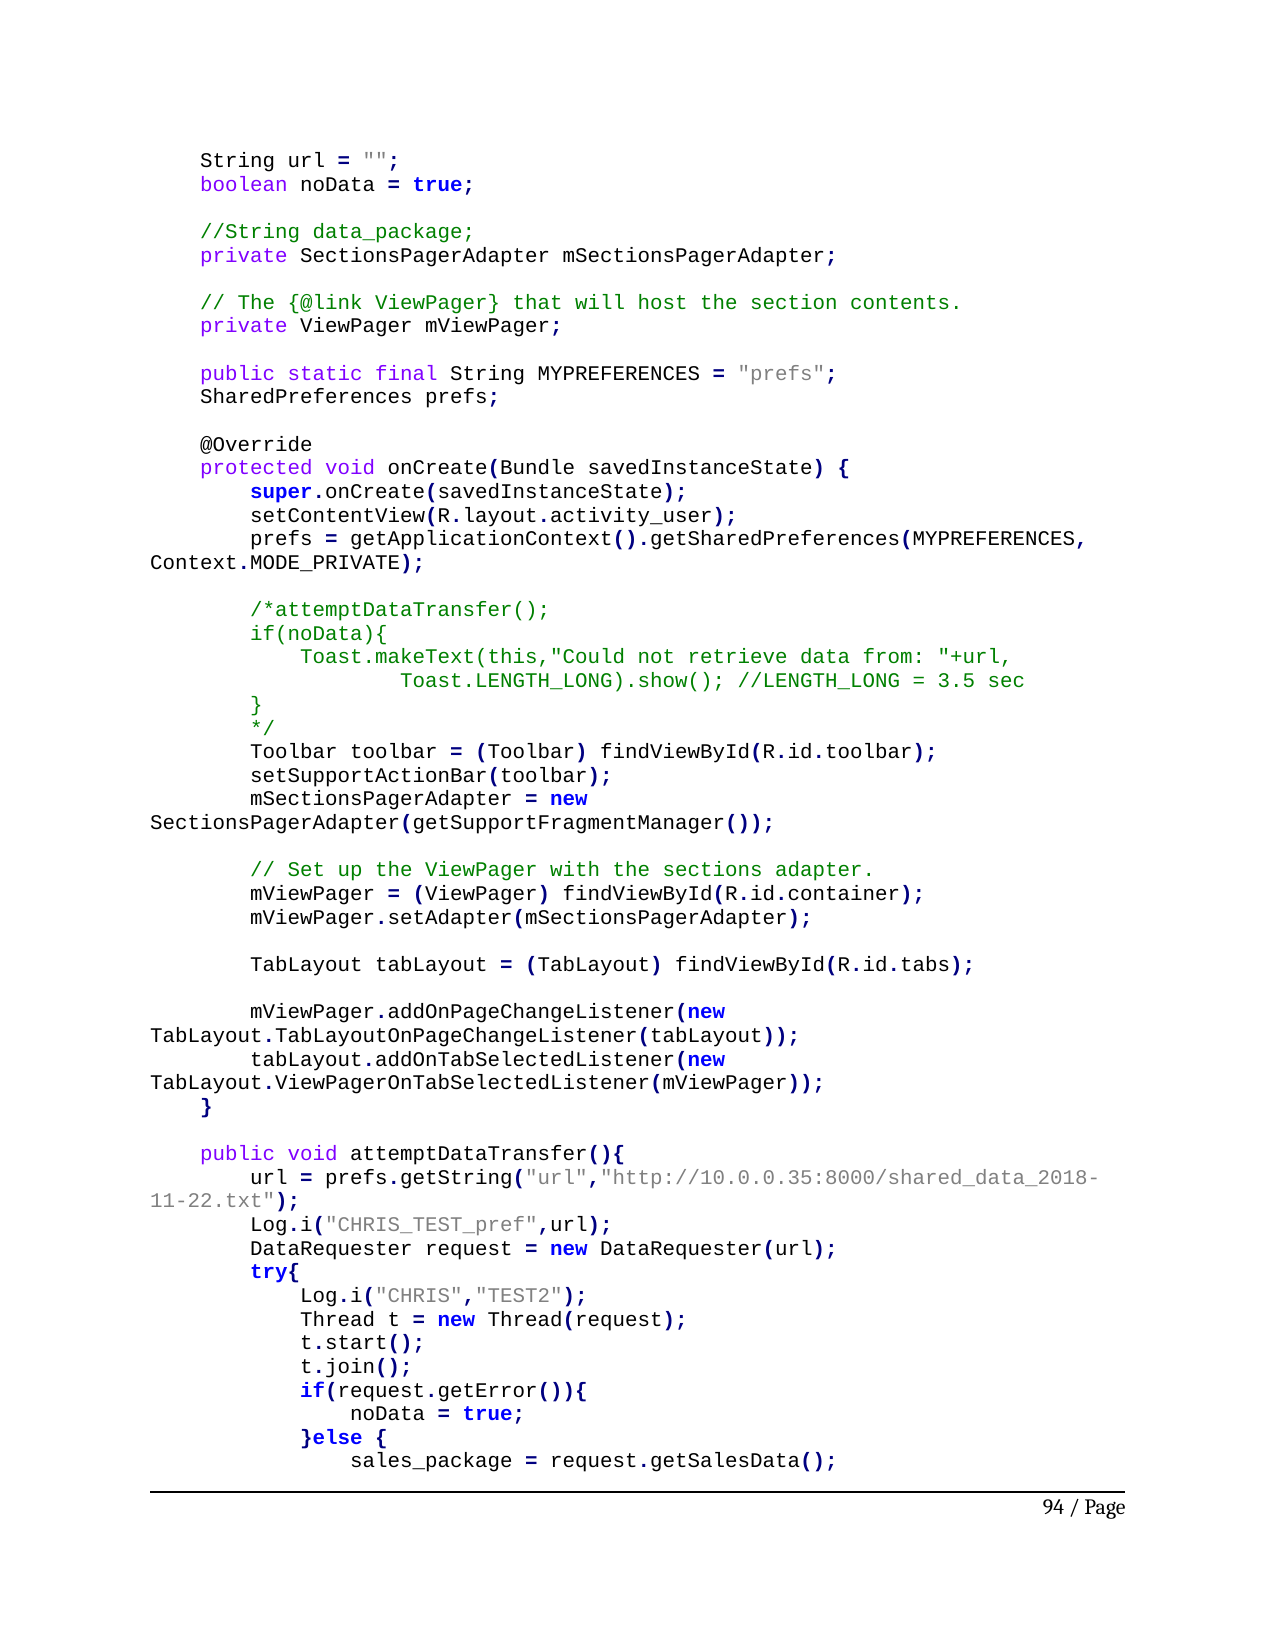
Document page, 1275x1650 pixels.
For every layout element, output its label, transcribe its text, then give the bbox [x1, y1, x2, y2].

text SharedPreferences prefs; [150, 386, 1125, 410]
text mSectionsPagerAdapter = new SectionsPagerAdapter(getSupportFragmentManager()); [150, 788, 1125, 836]
text try{ [150, 1261, 1125, 1285]
text tabLayout.addOnTabSelectedListener(new TabLayout.ViewPagerOnTabSelectedListener(mViewPager)); [150, 1048, 1125, 1096]
text if(request.getError()){ [150, 1379, 1125, 1403]
text @Override [150, 434, 1125, 457]
text sales_package = request.getSalesData(); [150, 1451, 1125, 1474]
text Log.i("CHRIS","TEST2"); [150, 1285, 1125, 1309]
text public static final String MYPREFERENCES = "prefs"; [150, 363, 1125, 386]
text }else { [150, 1427, 1125, 1451]
text } [150, 694, 1125, 717]
text private ViewPager mViewPager; [150, 316, 1125, 339]
text DataRequester request = new DataRequester(url); [150, 1238, 1125, 1261]
text prefs = getApplicationContext().getSharedPreferences(MYPREFERENCES, Context.MODE_PRIVATE); [150, 528, 1125, 576]
text Toast.LENGTH_LONG).show(); //LENGTH_LONG = 3.5 sec [150, 670, 1125, 694]
text private SectionsPagerAdapter mSectionsPagerAdapter; [150, 244, 1125, 268]
text setContentView(R.layout.activity_user); [150, 505, 1125, 528]
text mViewPager.addOnPageChangeListener(new TabLayout.TabLayoutOnPageChangeListener(tabLayout)); [150, 1001, 1125, 1048]
text Toast.makeText(this,"Could not retrieve data from: "+url, [150, 647, 1125, 670]
text mViewPager = (ViewPager) findViewById(R.id.container); [150, 883, 1125, 907]
text mViewPager.setAdapter(mSectionsPagerAdapter); [150, 907, 1125, 930]
text url = prefs.getString("url","http://10.0.0.35:8000/shared_data_2018-11-22.txt"); [150, 1167, 1125, 1214]
text noData = true; [150, 1403, 1125, 1427]
text if(noData){ [150, 623, 1125, 647]
text // The {@link ViewPager} that will host the section contents. [150, 292, 1125, 316]
text TabLayout tabLayout = (TabLayout) findViewById(R.id.tabs); [150, 954, 1125, 978]
text protected void onCreate(Bundle savedInstanceState) { [150, 457, 1125, 481]
text setSupportActionBar(toolbar); [150, 765, 1125, 788]
text Thread t = new Thread(request); [150, 1309, 1125, 1332]
text String url = ""; [150, 150, 1125, 174]
text } [150, 1096, 1125, 1119]
text t.join(); [150, 1356, 1125, 1379]
text Log.i("CHRIS_TEST_pref",url); [150, 1214, 1125, 1238]
text //String data_package; [150, 221, 1125, 244]
text */ [150, 717, 1125, 741]
text public void attemptDataTransfer(){ [150, 1143, 1125, 1167]
text Toolbar toolbar = (Toolbar) findViewById(R.id.toolbar); [150, 741, 1125, 765]
text super.onCreate(savedInstanceState); [150, 481, 1125, 505]
text boolean noData = true; [150, 174, 1125, 197]
text /*attemptDataTransfer(); [150, 599, 1125, 623]
text // Set up the ViewPager with the sections adapter. [150, 859, 1125, 883]
text t.start(); [150, 1332, 1125, 1356]
